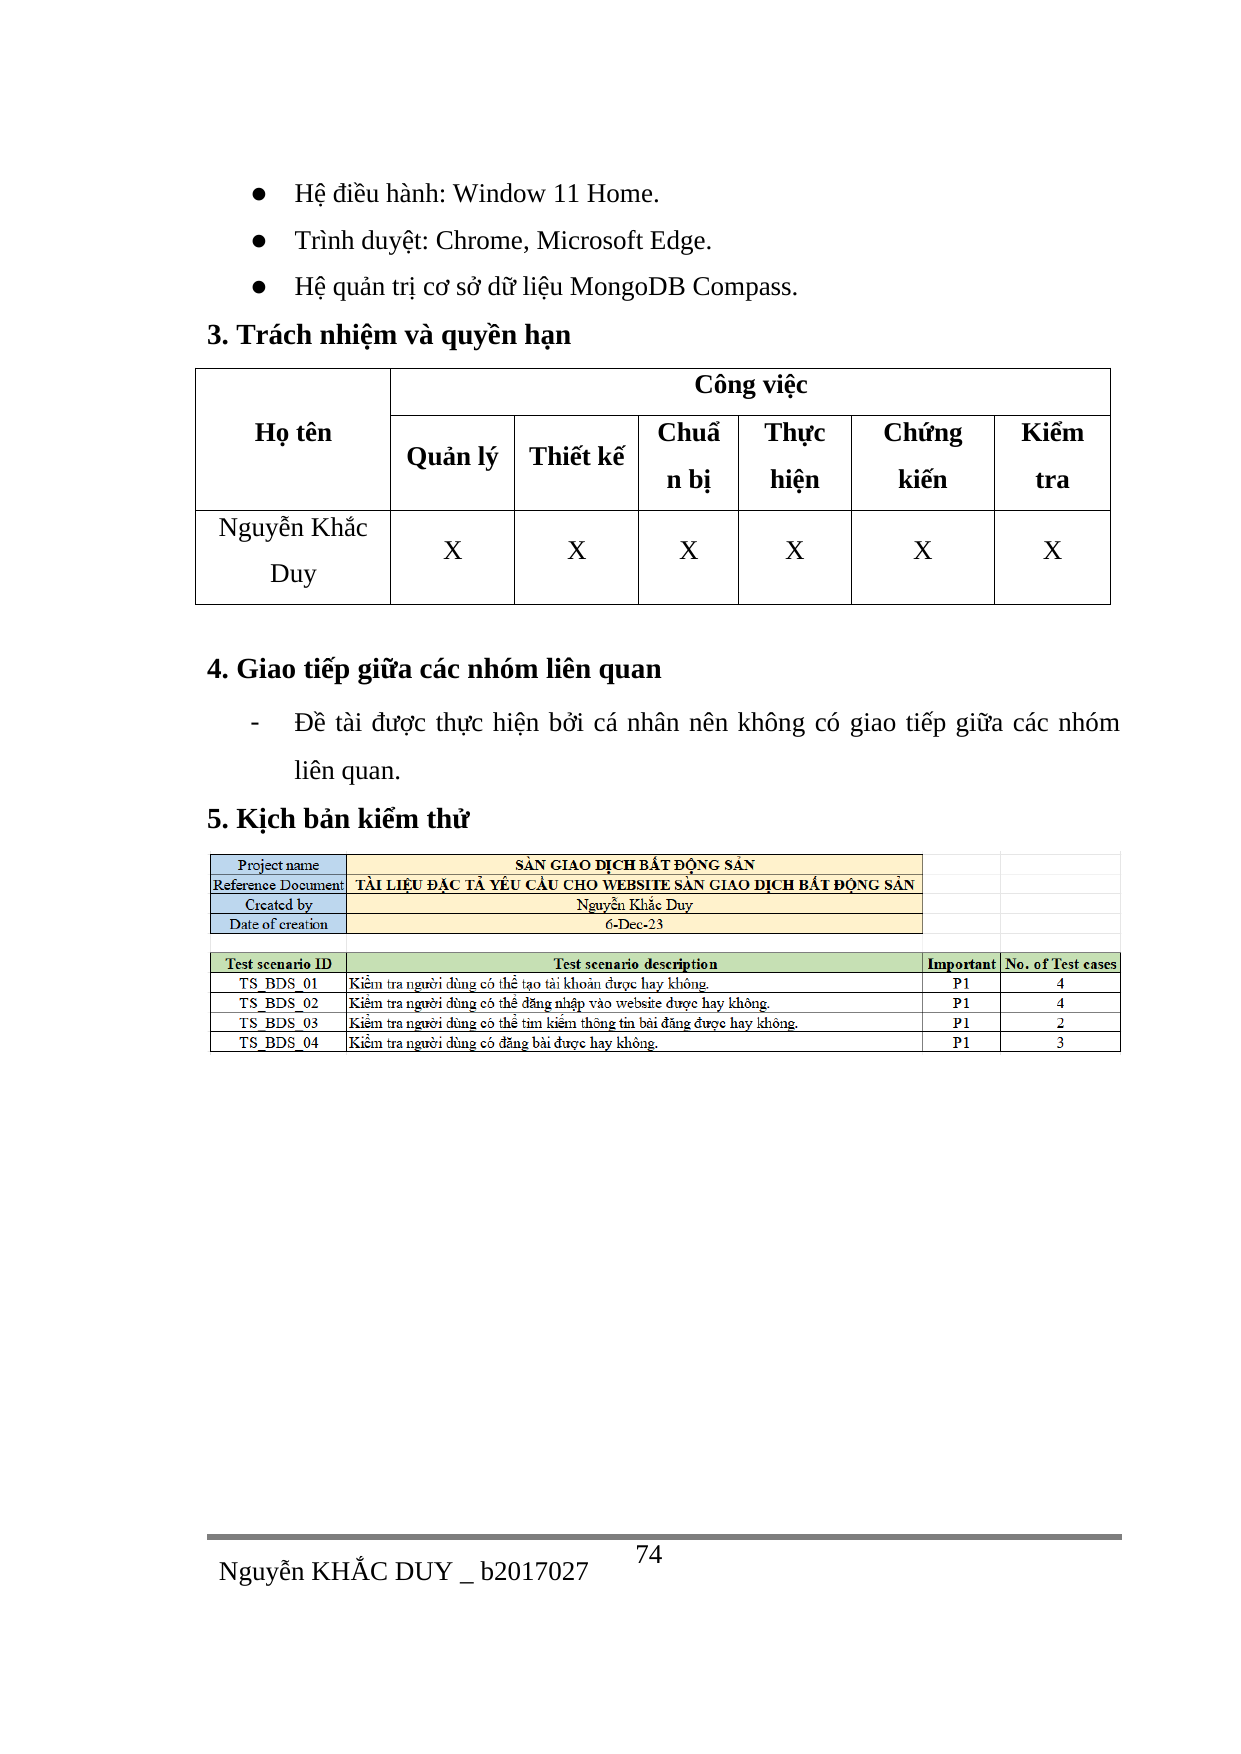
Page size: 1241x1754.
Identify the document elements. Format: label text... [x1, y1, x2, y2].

table_header Họ tên [196, 369, 390, 509]
table_cell Kiểm tra [995, 416, 1110, 509]
table_cell Nguyễn Khắc Duy [196, 511, 390, 604]
table_cell Chuẩn bị [639, 416, 738, 509]
table_cell X [515, 511, 638, 604]
table_header Công việc [391, 369, 1110, 415]
table_cell X [639, 511, 738, 604]
table_cell X [995, 511, 1110, 604]
list Trình duyệt: Chrome, Microsoft Edge. [251, 224, 1122, 255]
table_cell X [739, 511, 851, 604]
subtitle Trách nhiệm và quyền hạn [207, 317, 1122, 351]
table_cell Thực hiện [739, 416, 851, 509]
list Đề tài được thực hiện bởi cá nhân nên không có giao tiếp giữa các nhóm liên quan. [251, 702, 1122, 786]
table_cell X [391, 511, 514, 604]
table_cell Thiết kế [515, 416, 638, 509]
list Hệ quản trị cơ sở dữ liệu MongoDB Compass. [251, 271, 1122, 302]
subtitle Kịch bản kiểm thử [207, 801, 1122, 834]
picture [207, 851, 1122, 1055]
table_cell Quản lý [391, 416, 514, 509]
table_cell X [852, 511, 994, 604]
subtitle Giao tiếp giữa các nhóm liên quan [207, 652, 1122, 685]
table_cell Chứng kiến [852, 416, 994, 509]
list Hệ điều hành: Window 11 Home. [251, 177, 1122, 208]
